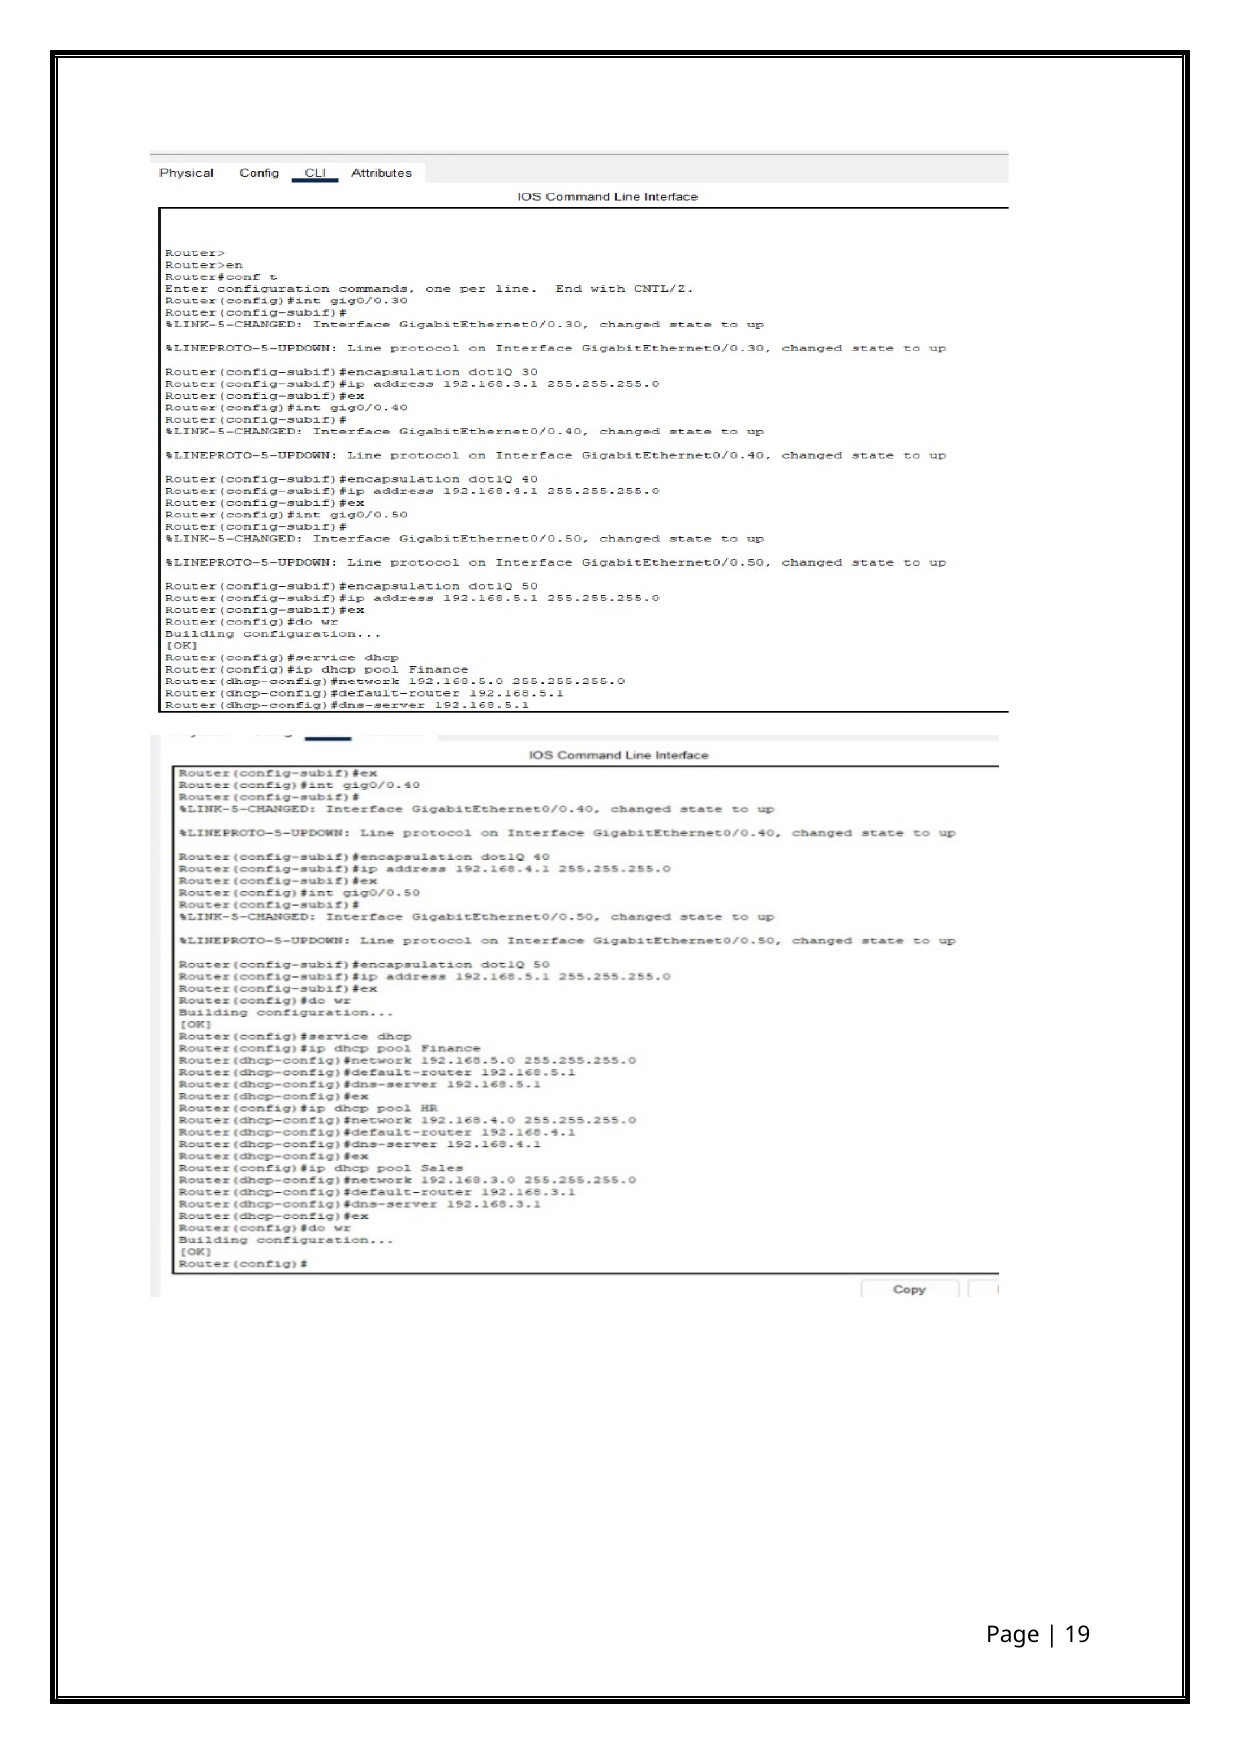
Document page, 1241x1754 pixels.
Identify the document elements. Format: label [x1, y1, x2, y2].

picture [150, 150, 1009, 717]
picture [150, 735, 999, 1297]
